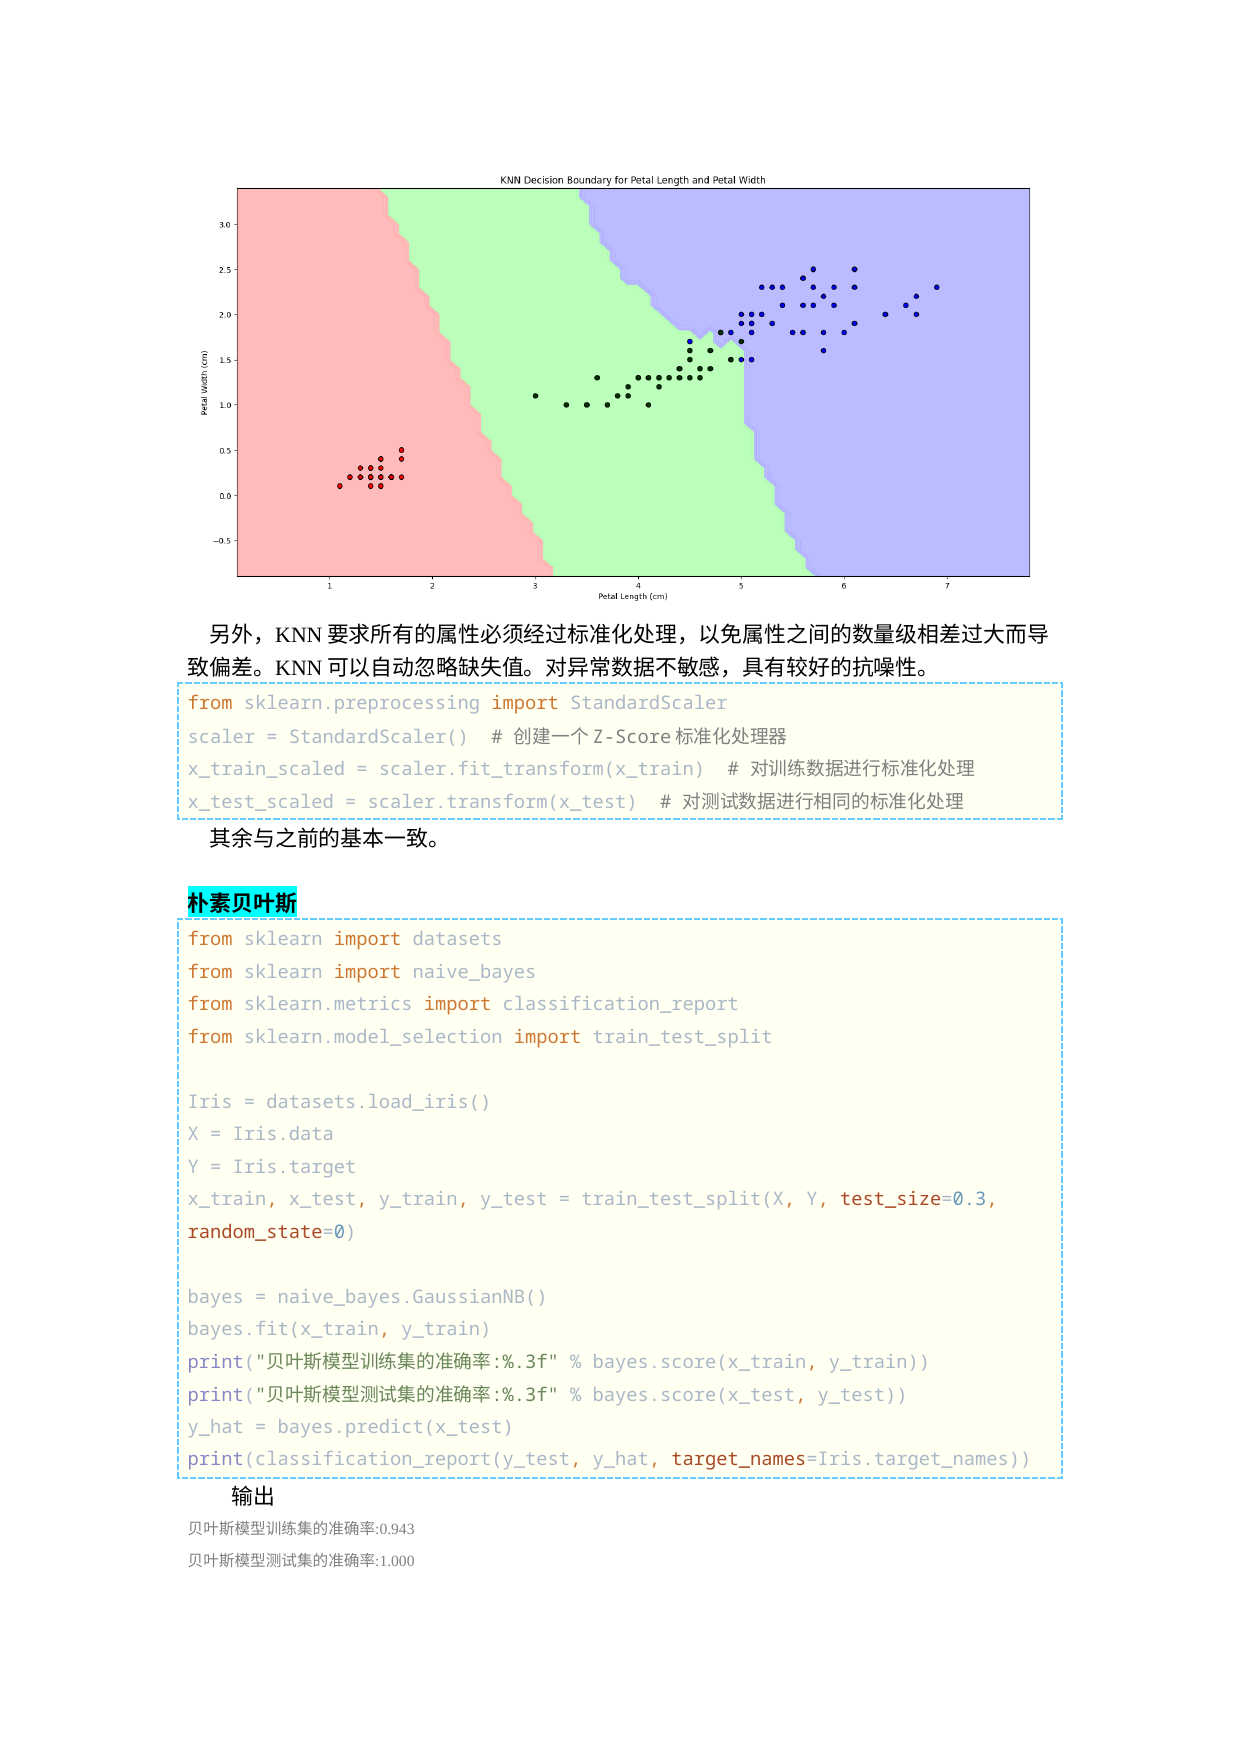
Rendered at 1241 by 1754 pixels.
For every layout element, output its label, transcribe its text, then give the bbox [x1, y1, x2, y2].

text from sklearn.preprocessing import StandardScaler scaler = StandardScaler() # 创建一个Z-Score标准化处理器 x_train_scaled = scaler.fit_transform(x_train) # 对训练数据进行标准化处理 x_test_scaled = scaler.transform(x_test) # 对测试数据进行相同的标准化处理 [177, 682, 1063, 820]
text from sklearn import datasets from sklearn import naive_bayes from sklearn.metrics import classification_report from sklearn.model_selection import train_test_split Iris = datasets.load_iris() X = Iris.data Y = Iris.target x_train, x_test, y_train, y_test = train_test_split(X, Y, test_size=0.3, random_state=0) bayes = naive_bayes.GaussianNB() bayes.fit(x_train, y_train) print("贝叶斯模型训练集的准确率:%.3f" % bayes.score(x_train, y_train)) print("贝叶斯模型测试集的准确率:%.3f" % bayes.score(x_test, y_test)) y_hat = bayes.predict(x_test) print(classification_report(y_test, y_hat, target_names=Iris.target_names)) [177, 918, 1063, 1479]
picture [187, 175, 1054, 604]
text 贝叶斯模型测试集的准确率:1.000 [187, 1544, 1053, 1576]
text 朴素贝叶斯 [187, 885, 1053, 918]
text 输出 [187, 1479, 1053, 1511]
text 贝叶斯模型训练集的准确率:0.943 [187, 1511, 1053, 1544]
text 另外，KNN要求所有的属性必须经过标准化处理，以免属性之间的数量级相差过大而导致偏差。KNN可以自动忽略缺失值。对异常数据不敏感，具有较好的抗噪性。 [187, 617, 1053, 682]
text 其余与之前的基本一致。 [187, 820, 1053, 853]
